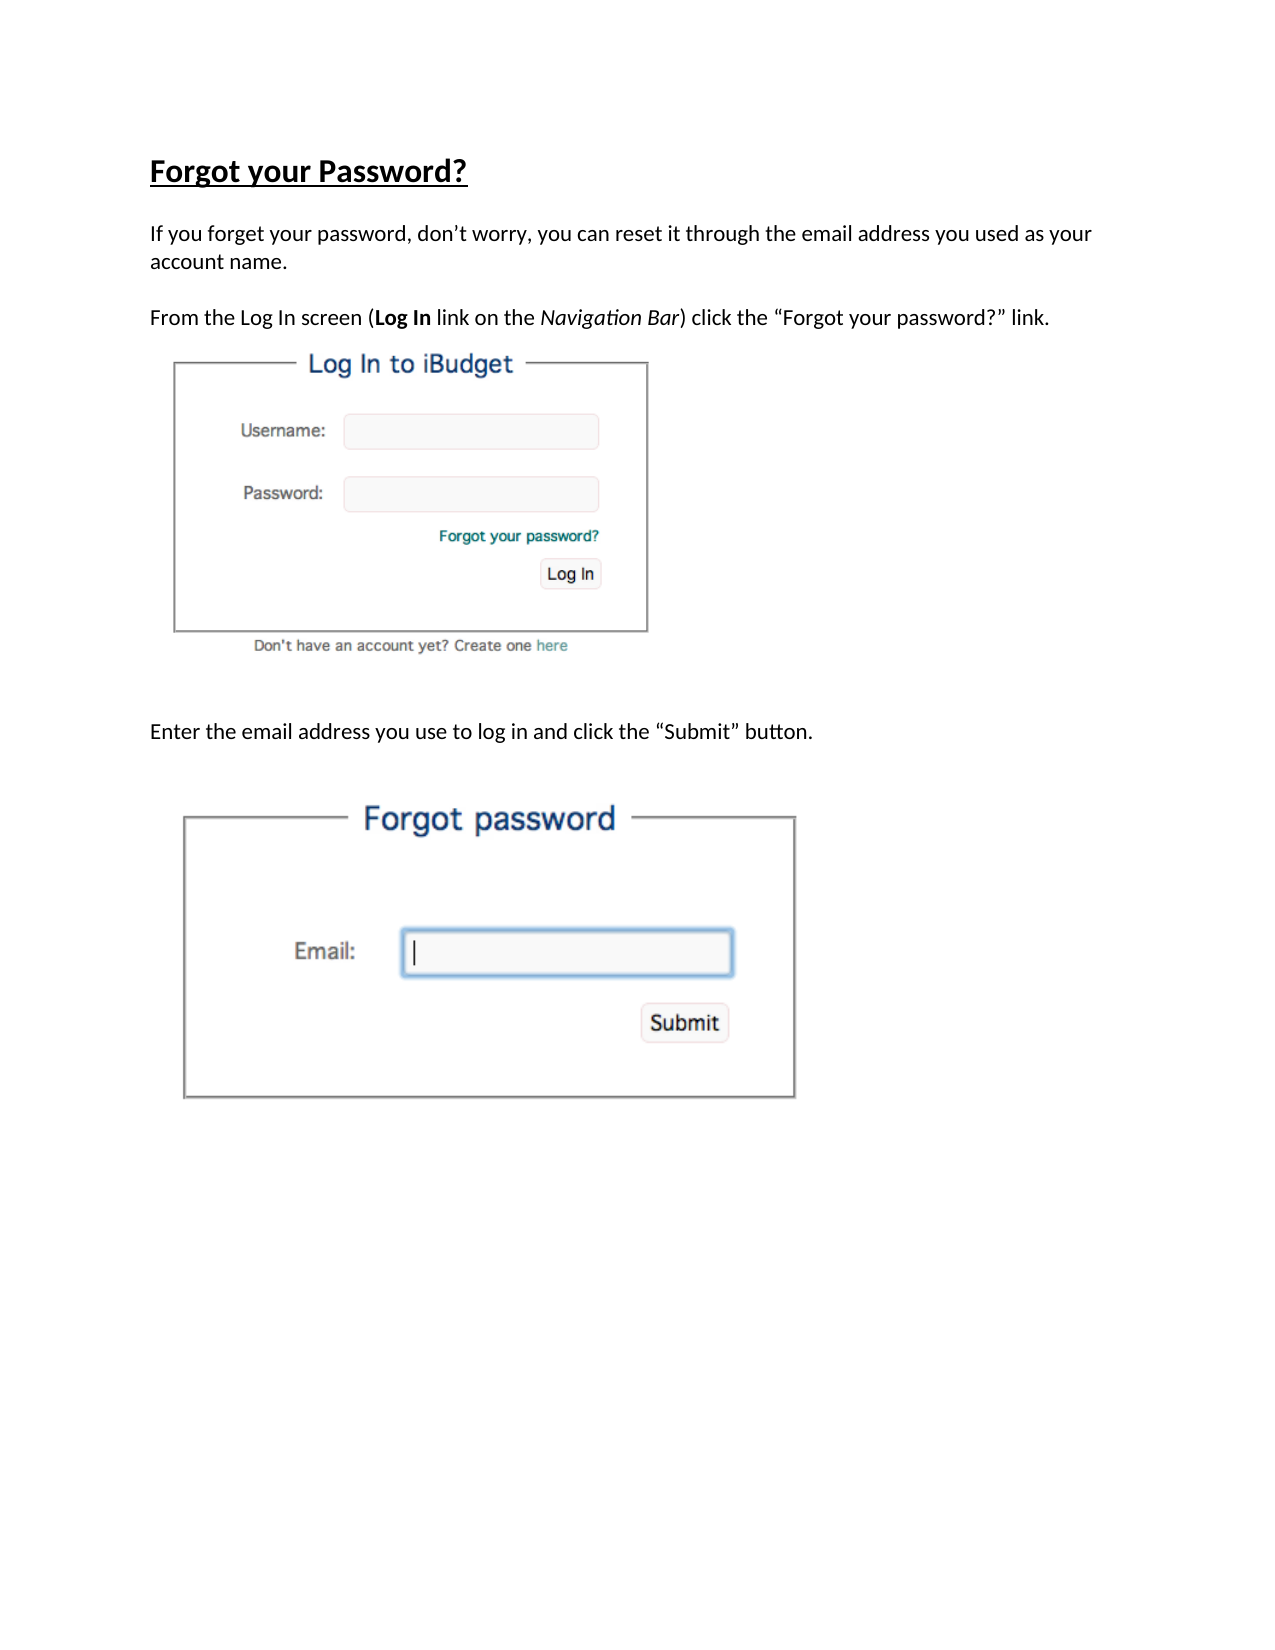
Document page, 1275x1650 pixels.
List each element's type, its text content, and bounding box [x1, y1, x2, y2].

picture [150, 330, 674, 689]
picture [150, 773, 832, 1134]
text Enter the email address you use to log in and click the “Submit” button. [150, 717, 1125, 745]
text Forgot your Password? [150, 150, 1125, 191]
text If you forget your password, don’t worry, you can reset it through the email address you used as your account name. [150, 219, 1125, 275]
text From the Log In screen (Log In link on the Navigation Bar) click the “Forgot your password?” link. [150, 303, 1125, 331]
